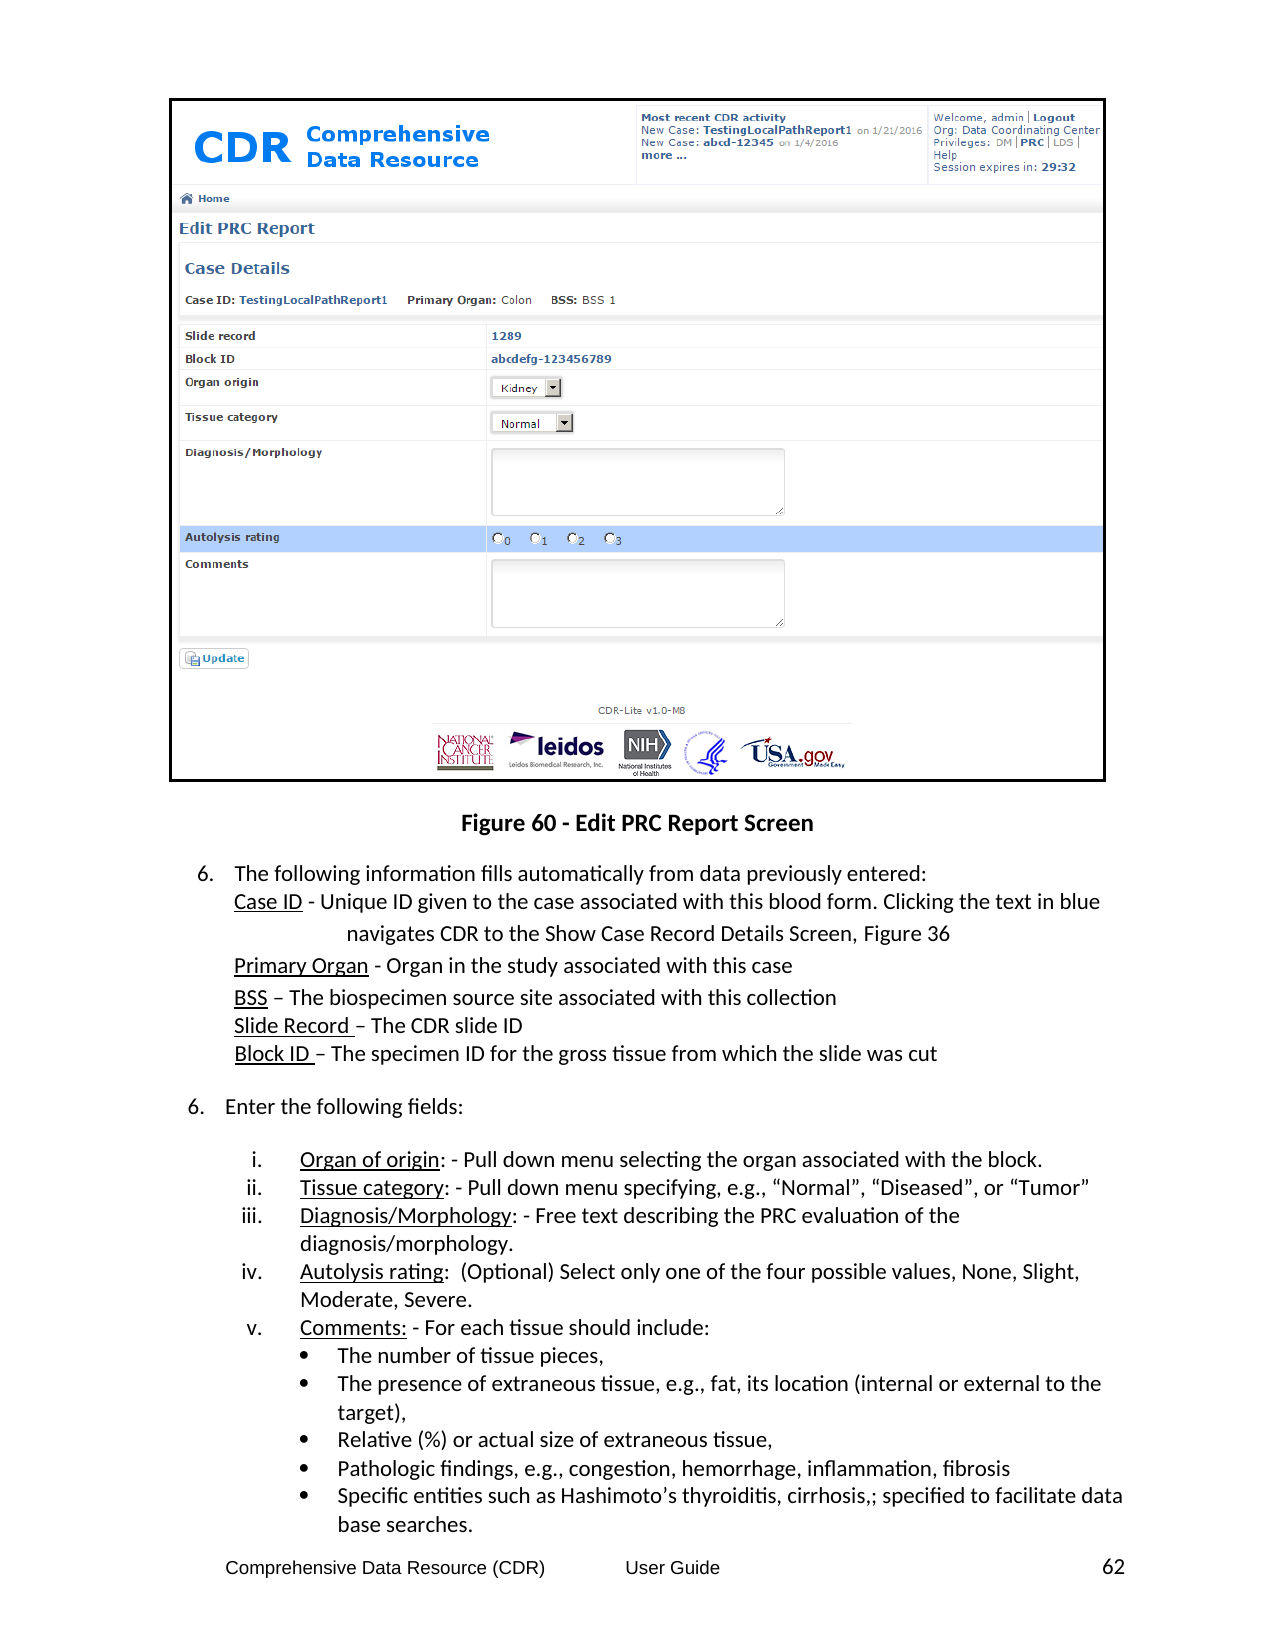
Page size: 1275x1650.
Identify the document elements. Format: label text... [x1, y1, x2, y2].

text BSS – The biospecimen source site associated with this collection [234, 983, 1125, 1011]
list Autolysis rating: (Optional) Select only one of the four possible values, None, Slight, Moderate, Severe. [262, 1257, 1125, 1313]
list Comments: - For each tissue should include: [262, 1313, 1125, 1342]
list Diagnosis/Morphology: - Free text describing the PRC evaluation of the diagnosis/morphology. [262, 1201, 1125, 1257]
list Tissue category: - Pull down menu specifying, e.g., “Normal”, “Diseased”, or “Tumor” [262, 1173, 1125, 1201]
text Slide Record – The CDR slide ID [234, 1011, 1125, 1039]
picture [172, 101, 1103, 779]
list The following information fills automatically from data previously entered: [197, 859, 1125, 887]
list Specific entities such as Hashimoto’s thyroiditis, cirrhosis,; specified to facilitate data base searches. [300, 1482, 1125, 1538]
list Pathologic findings, e.g., congestion, hemorrhage, inflammation, fibrosis [300, 1454, 1125, 1482]
list Enter the following fields: [187, 1092, 1125, 1120]
list The number of tissue pieces, [300, 1342, 1125, 1369]
list Relative (%) or actual size of extraneous tissue, [300, 1426, 1125, 1454]
list The presence of extraneous tissue, e.g., fat, its location (internal or external to the target), [300, 1369, 1125, 1426]
text Primary Organ - Organ in the study associated with this case [234, 951, 1125, 979]
list Organ of origin: - Pull down menu selecting the organ associated with the block. [262, 1145, 1125, 1173]
text Block ID – The specimen ID for the gross tissue from which the slide was cut [234, 1039, 1125, 1067]
